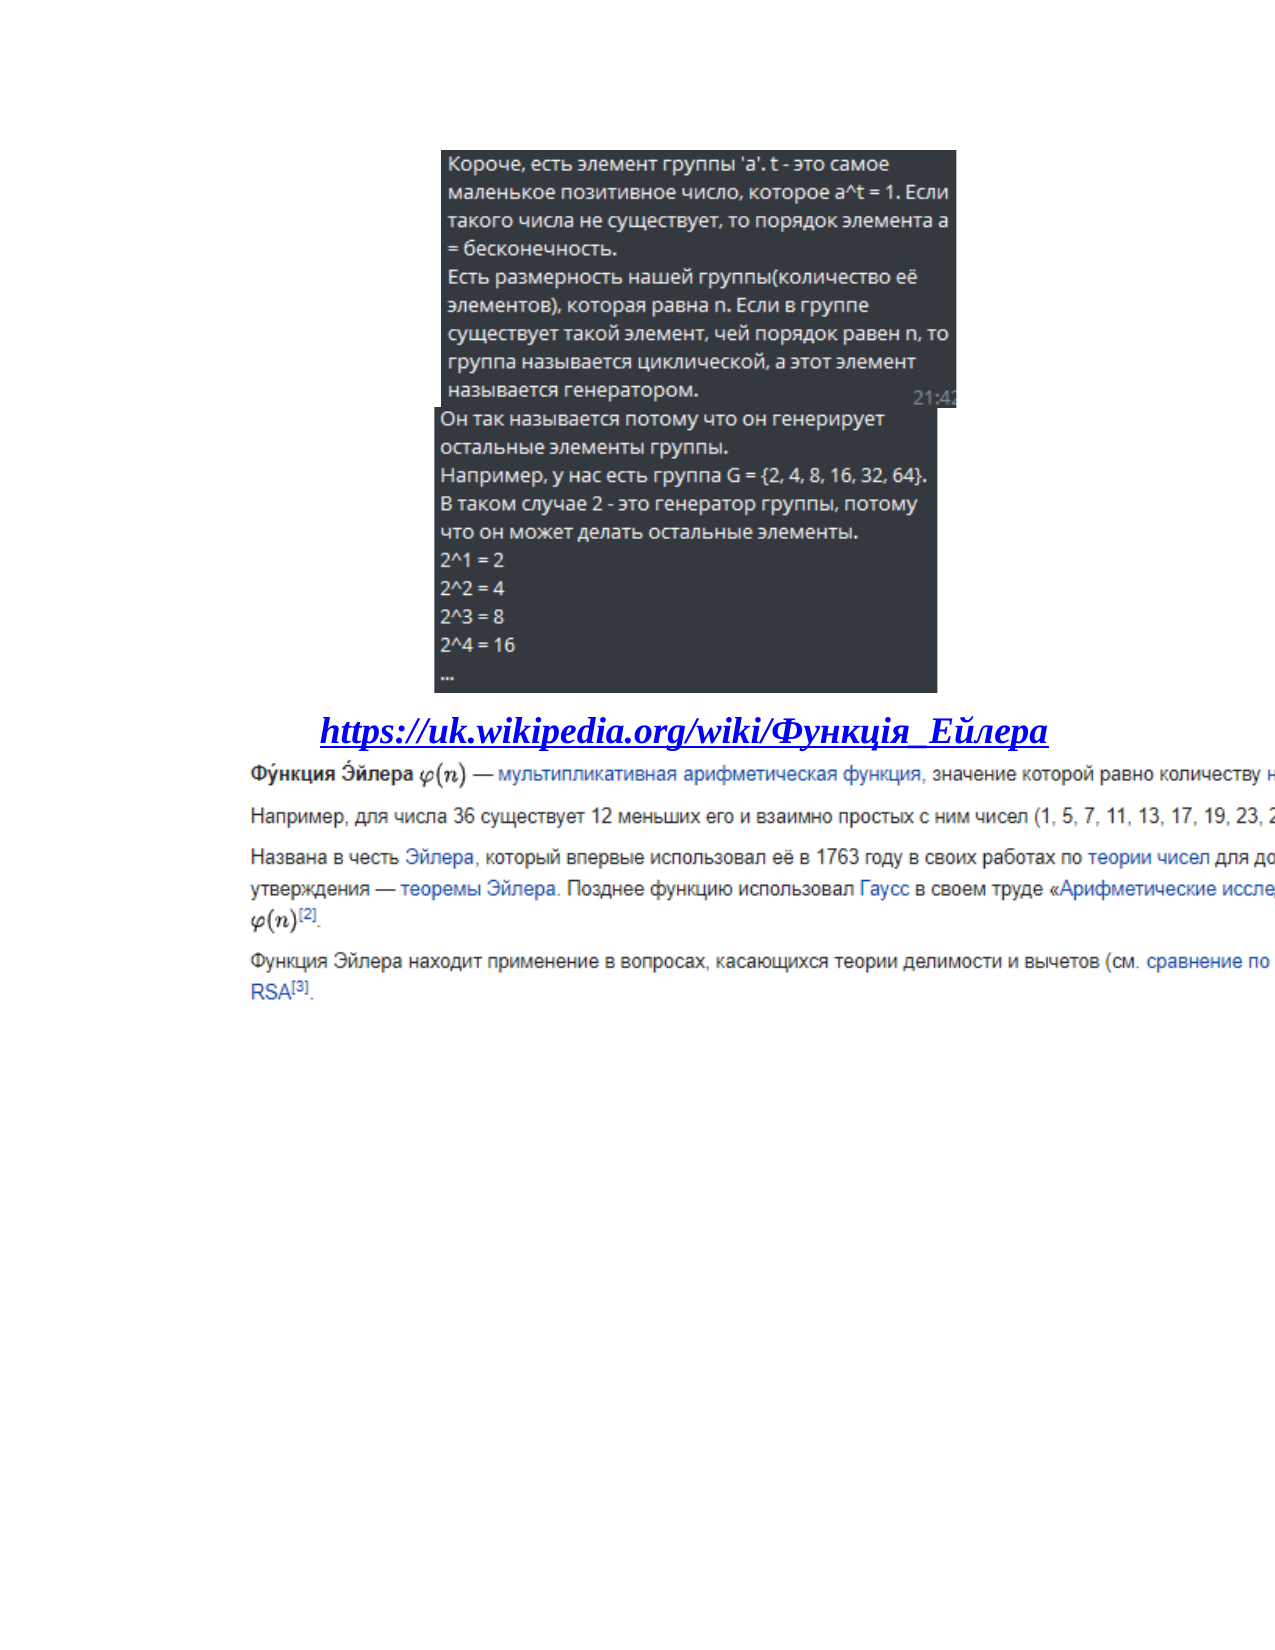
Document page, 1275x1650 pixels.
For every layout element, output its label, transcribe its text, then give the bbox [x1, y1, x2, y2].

text https://uk.wikipedia.org/wiki/Функція_Ейлера [247, 709, 1125, 752]
picture [246, 752, 1275, 1006]
picture [434, 150, 957, 693]
